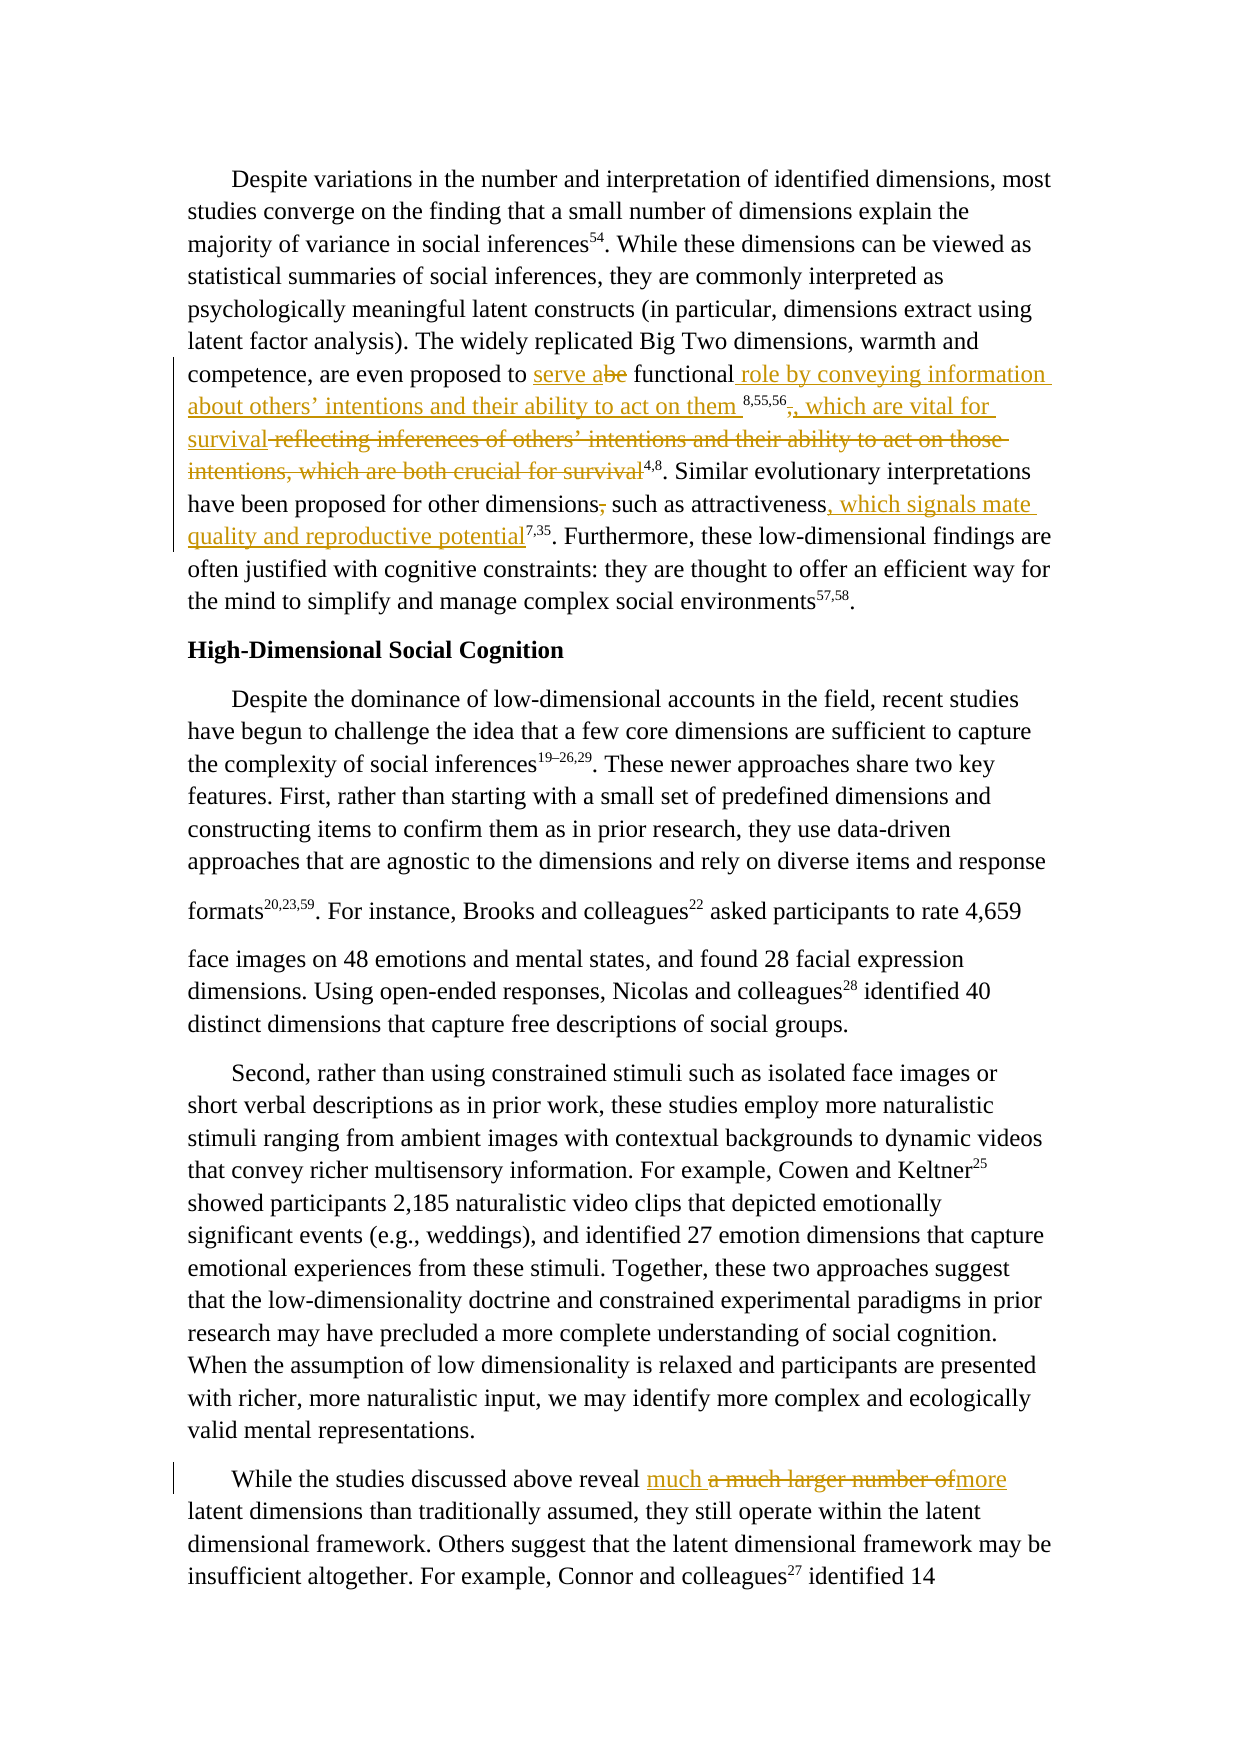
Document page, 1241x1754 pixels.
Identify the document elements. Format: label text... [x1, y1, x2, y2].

subtitle High-Dimensional Social Cognition [187, 633, 1053, 666]
text Despite the dominance of low-dimensional accounts in the field, recent studies have begun to challenge the idea that a few core dimensions are sufficient to capture the complexity of social inferences19–26,29. These newer approaches share two key features. First, rather than starting with a small set of predefined dimensions and constructing items to confirm them as in prior research, they use data-driven approaches that are agnostic to the dimensions and rely on diverse items and response formats20,23,59. For instance, Brooks and colleagues22 asked participants to rate 4,659 face images on 48 emotions and mental states, and found 28 facial expression dimensions. Using open-ended responses, Nicolas and colleagues28 identified 40 distinct dimensions that capture free descriptions of social groups. [187, 682, 1053, 1039]
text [187, 1462, 1053, 1592]
text Despite variations in the number and interpretation of identified dimensions, most studies converge on the finding that a small number of dimensions explain the majority of variance in social inferences54. While these dimensions can be viewed as statistical summaries of social inferences, they are commonly interpreted as psychologically meaningful latent constructs (in particular, dimensions extract using latent factor analysis). The widely replicated Big Two dimensions, warmth and competence, are even proposed to functional8,55,564,8. Similar evolutionary interpretations have been proposed for other dimensions such as attractiveness7,35. Furthermore, these low-dimensional findings are often justified with cognitive constraints: they are thought to offer an efficient way for the mind to simplify and manage complex social environments57,58. [187, 162, 1053, 617]
text Second, rather than using constrained stimuli such as isolated face images or short verbal descriptions as in prior work, these studies employ more naturalistic stimuli ranging from ambient images with contextual backgrounds to dynamic videos that convey richer multisensory information. For example, Cowen and Keltner25 showed participants 2,185 naturalistic video clips that depicted emotionally significant events (e.g., weddings), and identified 27 emotion dimensions that capture emotional experiences from these stimuli. Together, these two approaches suggest that the low-dimensionality doctrine and constrained experimental paradigms in prior research may have precluded a more complete understanding of social cognition. When the assumption of low dimensionality is relaxed and participants are presented with richer, more naturalistic input, we may identify more complex and ecologically valid mental representations. [187, 1056, 1053, 1446]
